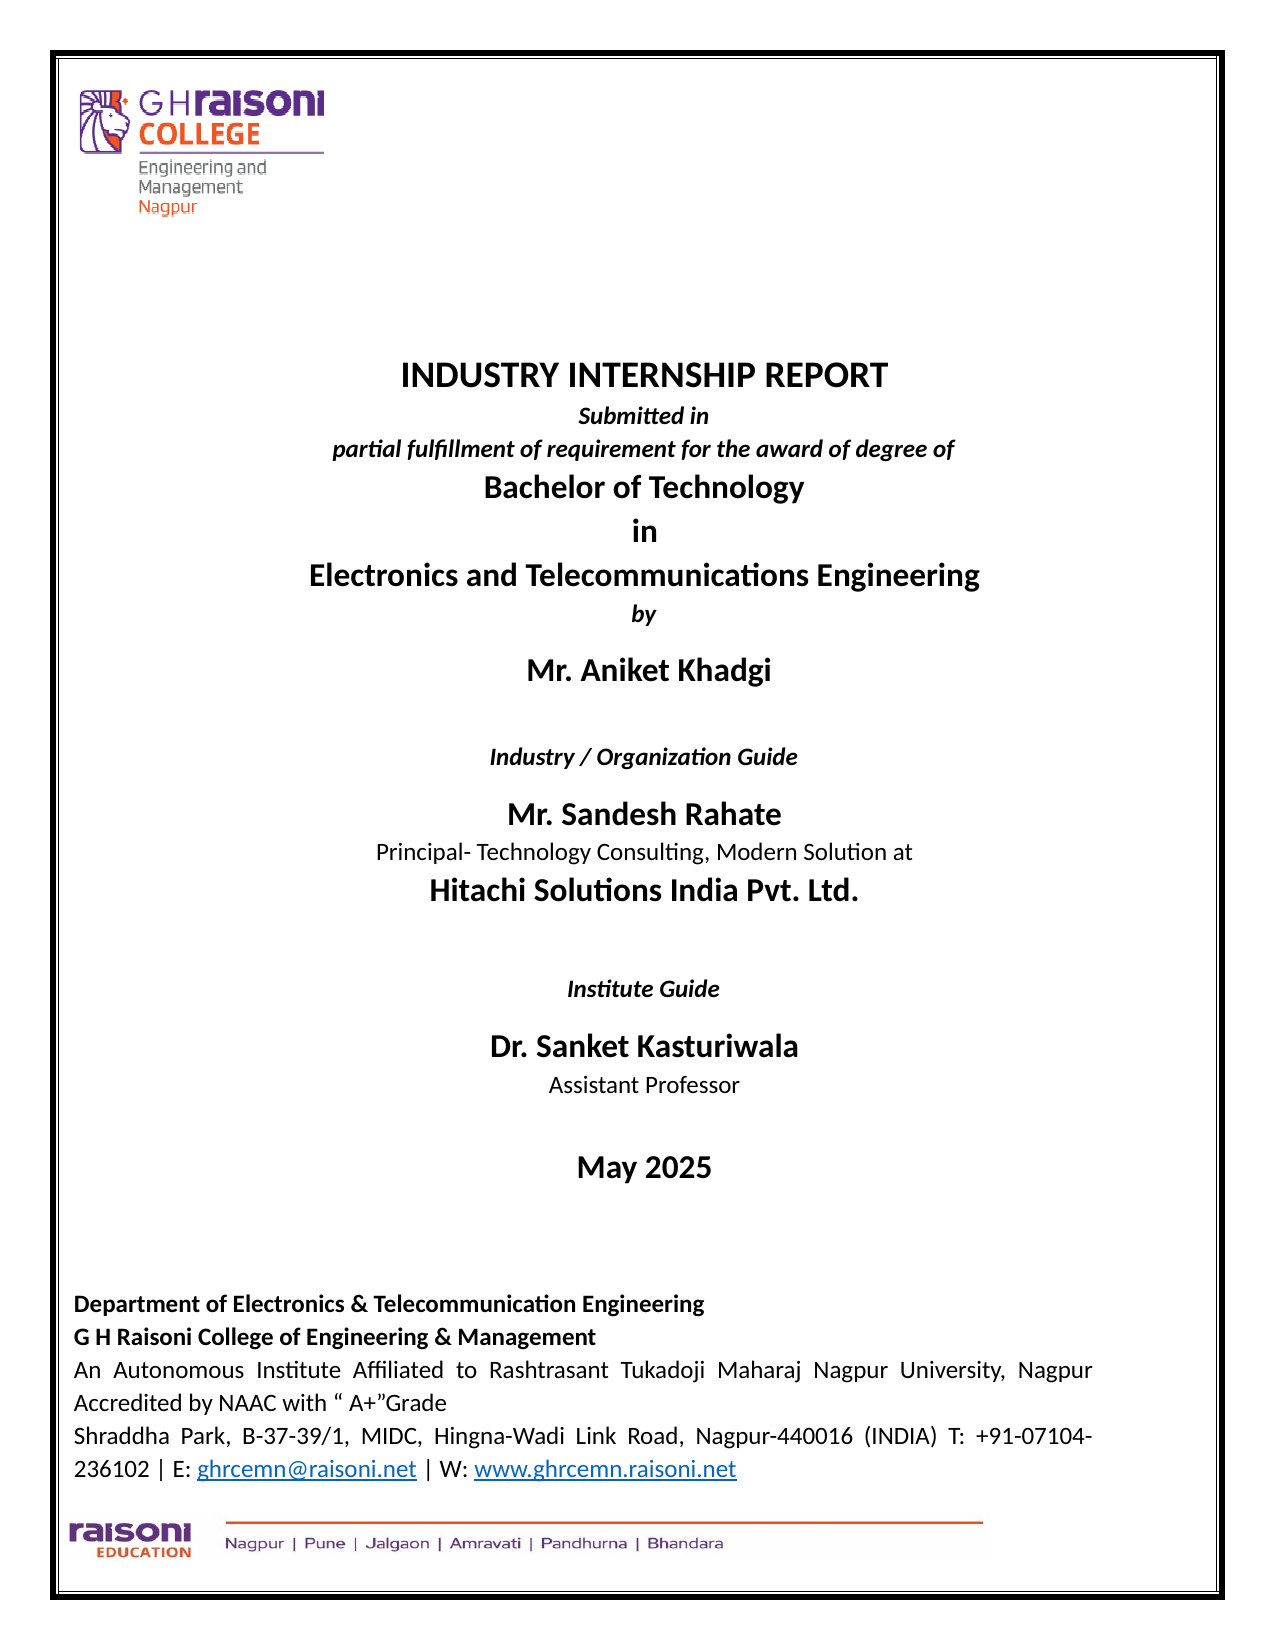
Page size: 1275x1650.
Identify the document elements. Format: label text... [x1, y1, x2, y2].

text Hitachi Solutions India Pvt. Ltd. [189, 869, 1100, 910]
text Mr. Aniket Khadgi [395, 649, 903, 689]
text Shraddha Park, B-37-39/1, MIDC, Hingna-Wadi Link Road, Nagpur-440016 (INDIA) T: +91-07104-236102 | E: ghrcemn@raisoni.net | W: www.ghrcemn.raisoni.net [74, 1420, 1094, 1484]
text Assistant Professor [188, 1069, 1100, 1099]
text May 2025 [188, 1146, 1100, 1187]
text Industry / Organization Guide [189, 741, 1100, 771]
text in [189, 510, 1100, 551]
text An Autonomous Institute Affiliated to Rashtrasant Tukadoji Maharaj Nagpur University, Nagpur Accredited by NAAC with “ A+”Grade [74, 1354, 1094, 1418]
text Dr. Sanket Kasturiwala [188, 1025, 1100, 1066]
text Electronics and Telecommunications Engineering [189, 554, 1100, 595]
text Submitted in [189, 400, 1100, 431]
text Bachelor of Technology [188, 466, 1100, 507]
picture [66, 1512, 990, 1560]
picture [79, 90, 324, 217]
text by [189, 598, 1100, 629]
text Mr. Sandesh Rahate [189, 792, 1100, 833]
text Principal- Technology Consulting, Modern Solution at [189, 836, 1100, 867]
text Institute Guide [189, 973, 1100, 1003]
text Department of Electronics & Telecommunication Engineering [74, 1288, 1094, 1319]
text INDUSTRY INTERNSHIP REPORT [189, 351, 1100, 397]
text G H Raisoni College of Engineering & Management [74, 1321, 1094, 1352]
text partial fulfillment of requirement for the award of degree of [189, 433, 1100, 464]
